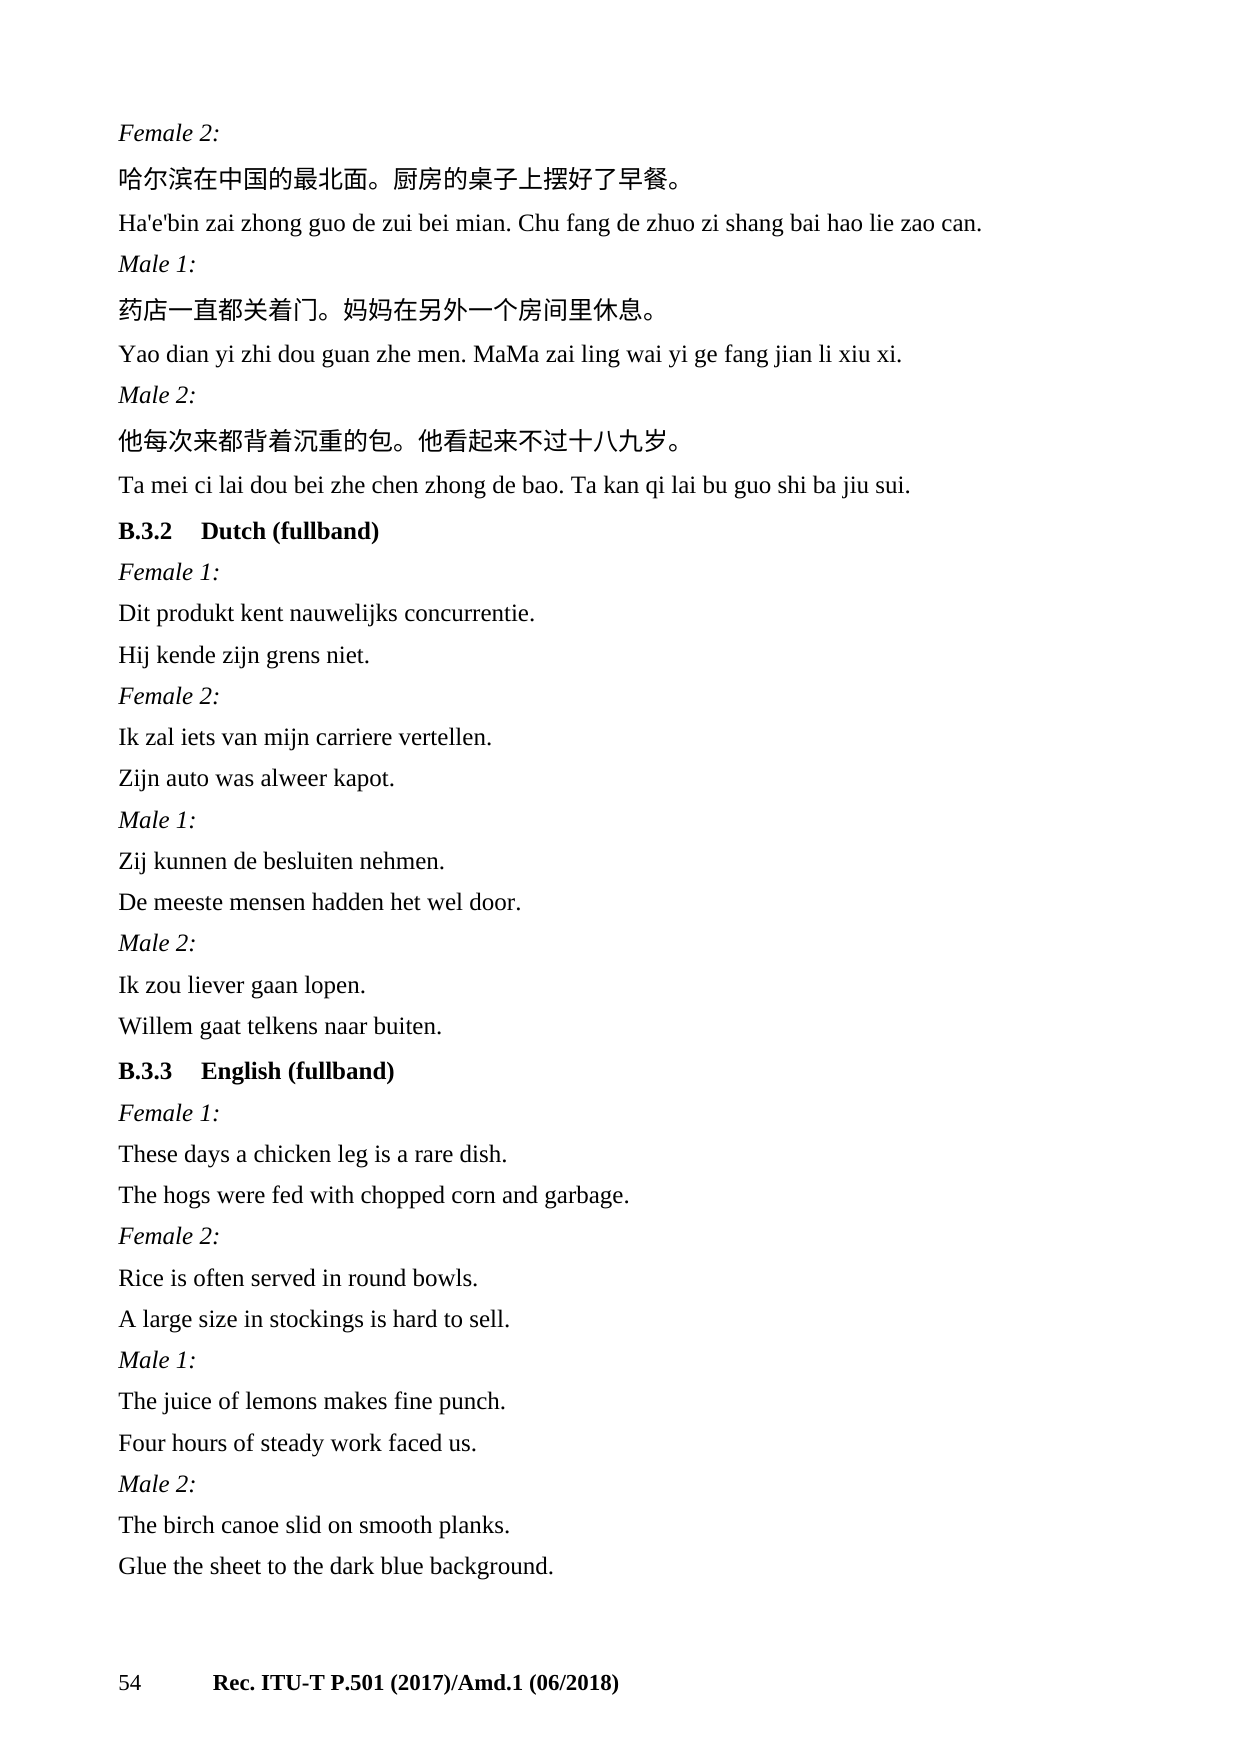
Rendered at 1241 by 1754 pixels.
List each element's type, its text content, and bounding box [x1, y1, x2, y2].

text Male 2: [118, 928, 1122, 957]
text The birch canoe slid on smooth planks. [118, 1510, 1122, 1539]
text Willem gaat telkens naar buiten. [118, 1011, 1122, 1040]
subtitle B.3.2 Dutch (fullband) [118, 516, 1122, 545]
text These days a chicken leg is a rare dish. [118, 1139, 1122, 1168]
text Male 1: [118, 1345, 1122, 1374]
subtitle B.3.3 English (fullband) [118, 1056, 1122, 1085]
text Ik zal iets van mijn carriere vertellen. [118, 722, 1122, 751]
text Rice is often served in round bowls. [118, 1263, 1122, 1291]
text Male 1: [118, 805, 1122, 833]
text Female 1: [118, 1098, 1122, 1126]
text A large size in stockings is hard to sell. [118, 1304, 1122, 1333]
text Yao dian yi zhi dou guan zhe men. MaMa zai ling wai yi ge fang jian li xiu xi. [118, 339, 1122, 368]
text Ik zou liever gaan lopen. [118, 970, 1122, 998]
text Hij kende zijn grens niet. [118, 640, 1122, 668]
text De meeste mensen hadden het wel door. [118, 887, 1122, 916]
text 药店一直都关着门。妈妈在另外一个房间里休息。 [118, 291, 1122, 327]
text Dit produkt kent nauwelijks concurrentie. [118, 598, 1122, 627]
text Zij kunnen de besluiten nehmen. [118, 846, 1122, 875]
text Four hours of steady work faced us. [118, 1428, 1122, 1456]
text The juice of lemons makes fine punch. [118, 1386, 1122, 1415]
text 他每次来都背着沉重的包。他看起来不过十八九岁。 [118, 422, 1122, 458]
text The hogs were fed with chopped corn and garbage. [118, 1180, 1122, 1209]
text Female 2: [118, 1221, 1122, 1250]
text Female 2: [118, 118, 1122, 147]
text Glue the sheet to the dark blue background. [118, 1551, 1122, 1580]
text Ha'e'bin zai zhong guo de zui bei mian. Chu fang de zhuo zi shang bai hao lie zao can. [118, 208, 1122, 237]
text Female 1: [118, 557, 1122, 586]
text 哈尔滨在中国的最北面。厨房的桌子上摆好了早餐。 [118, 159, 1122, 196]
text Male 1: [118, 249, 1122, 278]
text Ta mei ci lai dou bei zhe chen zhong de bao. Ta kan qi lai bu guo shi ba jiu sui. [118, 471, 1122, 499]
text Male 2: [118, 1469, 1122, 1498]
text Female 2: [118, 681, 1122, 710]
text Male 2: [118, 381, 1122, 409]
text Zijn auto was alweer kapot. [118, 763, 1122, 792]
